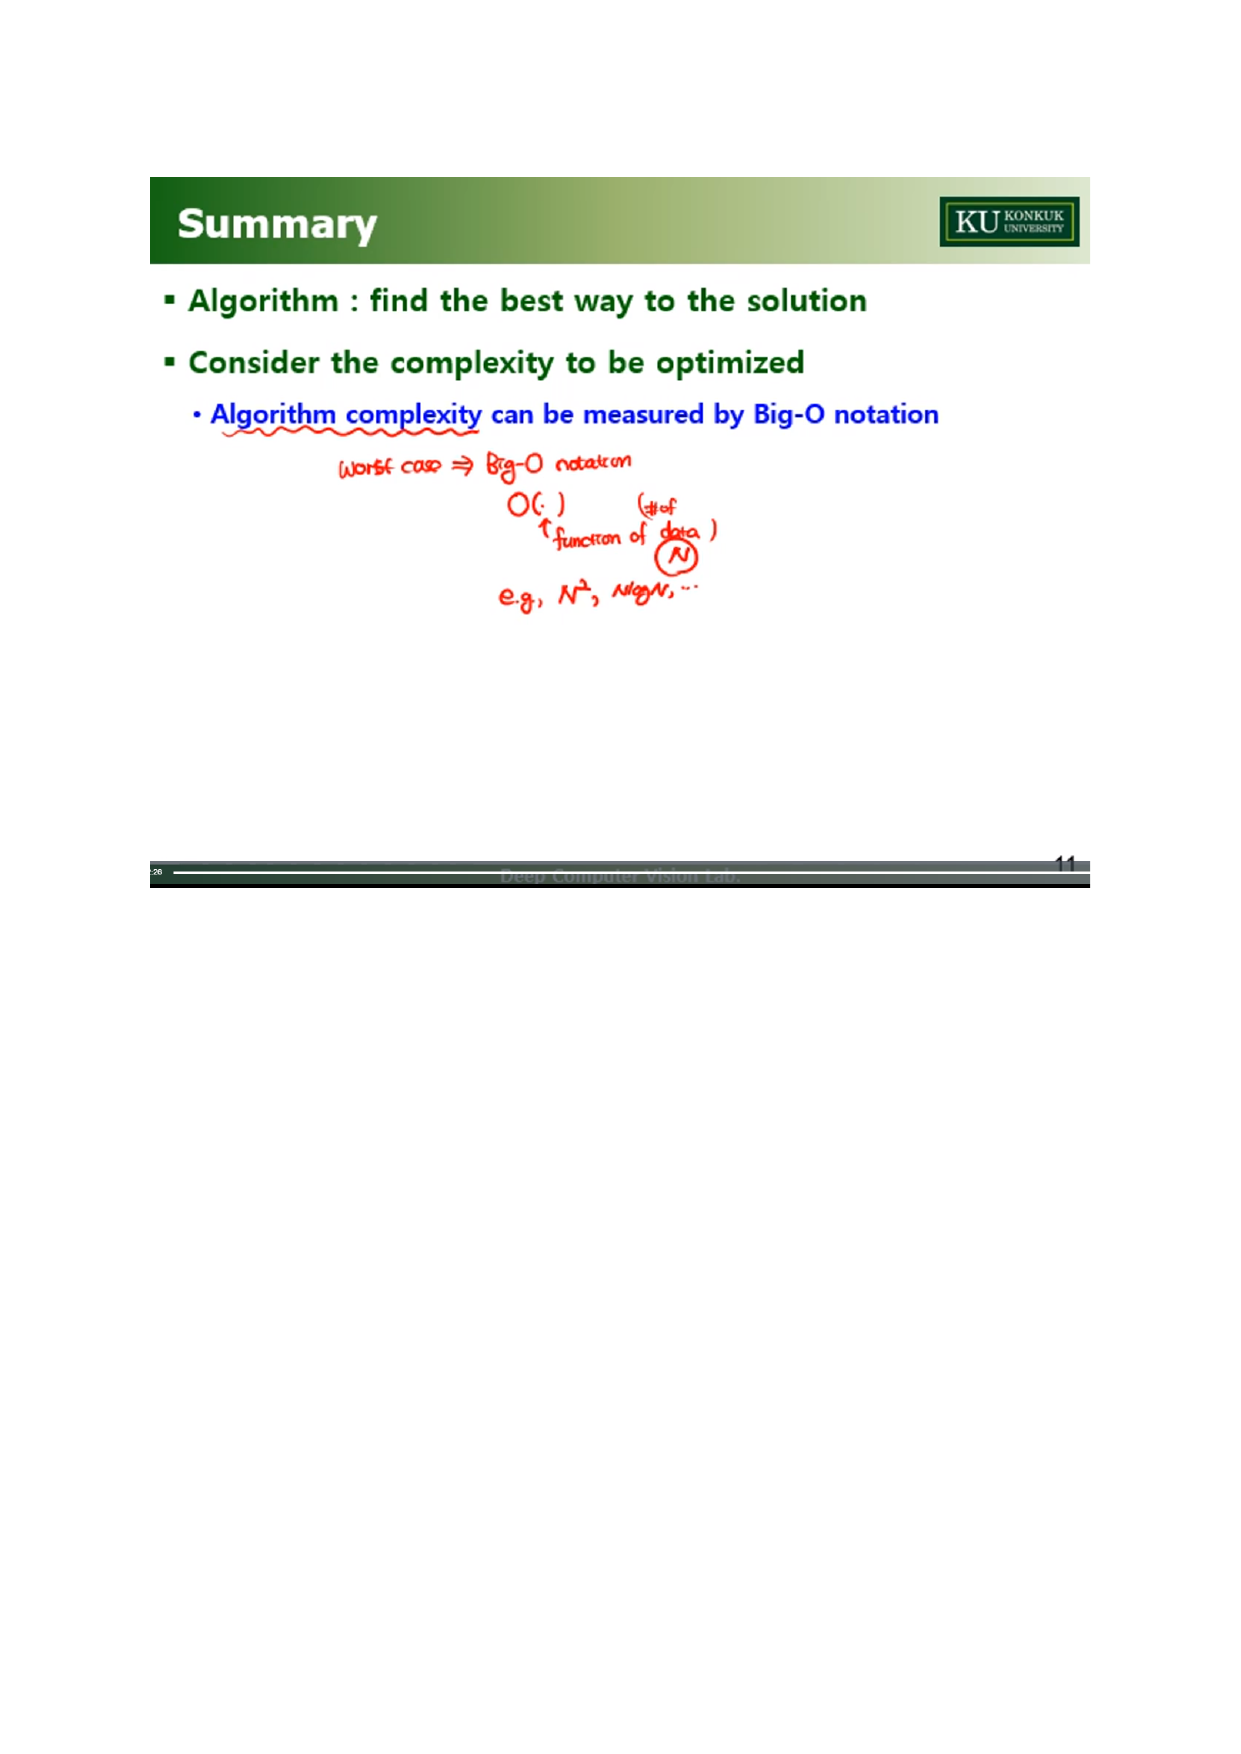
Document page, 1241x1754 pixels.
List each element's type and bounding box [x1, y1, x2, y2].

picture [150, 177, 1091, 888]
